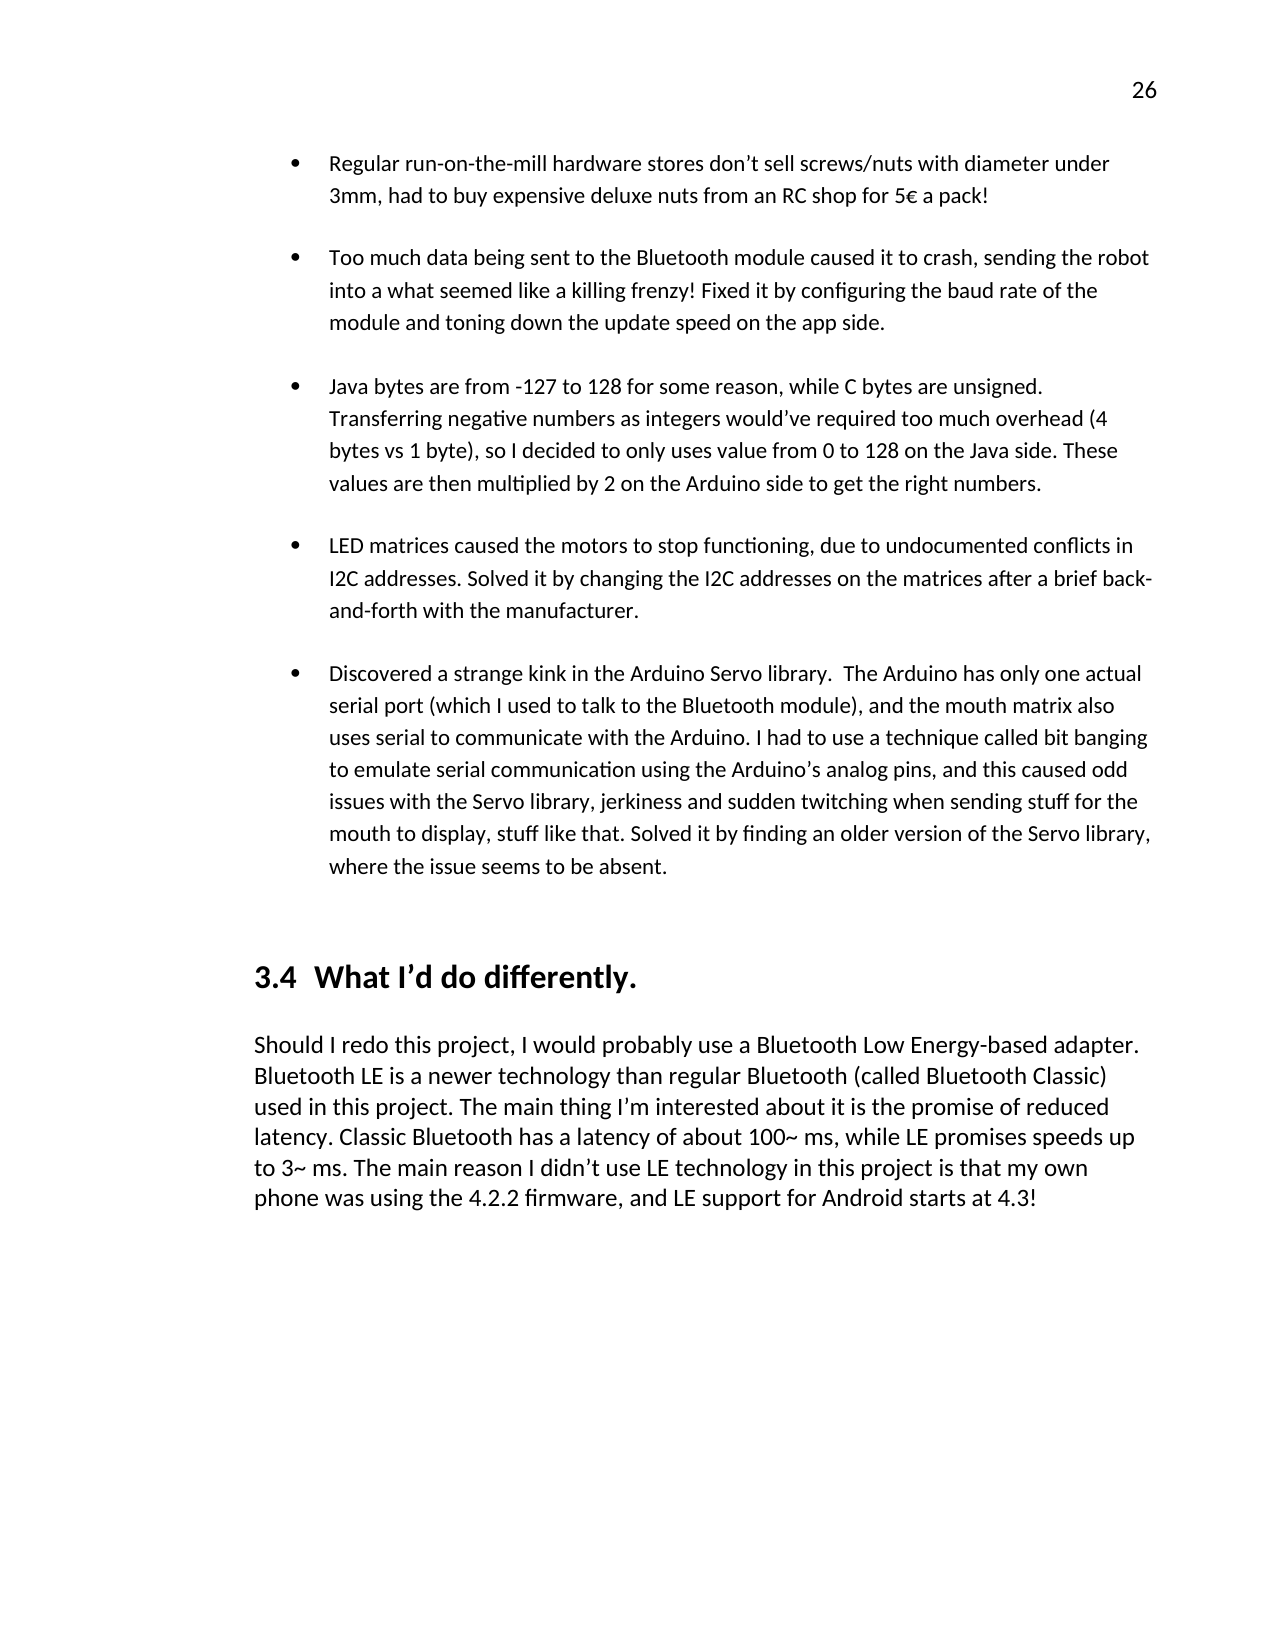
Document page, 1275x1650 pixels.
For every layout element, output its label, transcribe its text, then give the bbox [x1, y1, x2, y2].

subtitle What I’d do differently. [254, 956, 1157, 997]
text Should I redo this project, I would probably use a Bluetooth Low Energy-based adapter. Bluetooth LE is a newer technology than regular Bluetooth (called Bluetooth Classic) used in this project. The main thing I’m interested about it is the promise of reduced latency. Classic Bluetooth has a latency of about 100~ ms, while LE promises speeds up to 3~ ms. The main reason I didn’t use LE technology in this project is that my own phone was using the 4.2.2 firmware, and LE support for Android starts at 4.3! [254, 1030, 1157, 1213]
list Regular run-on-the-mill hardware stores don’t sell screws/nuts with diameter under 3mm, had to buy expensive deluxe nuts from an RC shop for 5€ a pack! [291, 149, 1157, 209]
list LED matrices caused the motors to stop functioning, due to undocumented conflicts in I2C addresses. Solved it by changing the I2C addresses on the matrices after a brief back-and-forth with the manufacturer. [291, 532, 1157, 624]
list Discovered a strange kink in the Arduino Servo library. The Arduino has only one actual serial port (which I used to talk to the Bluetooth module), and the mouth matrix also uses serial to communicate with the Arduino. I had to use a technique called bit banging to emulate serial communication using the Arduino’s analog pins, and this caused odd issues with the Servo library, jerkiness and sudden twitching when sending stuff for the mouth to display, stuff like that. Solved it by finding an older version of the Servo library, where the issue seems to be absent. [291, 659, 1157, 880]
list Java bytes are from -127 to 128 for some reason, while C bytes are unsigned. Transferring negative numbers as integers would’ve required too much overhead (4 bytes vs 1 byte), so I decided to only uses value from 0 to 128 on the Java side. These values are then multiplied by 2 on the Arduino side to get the right numbers. [291, 372, 1157, 497]
list Too much data being sent to the Bluetooth module caused it to crash, sending the robot into a what seemed like a killing frenzy! Fixed it by configuring the baud rate of the module and toning down the update speed on the app side. [291, 243, 1157, 336]
